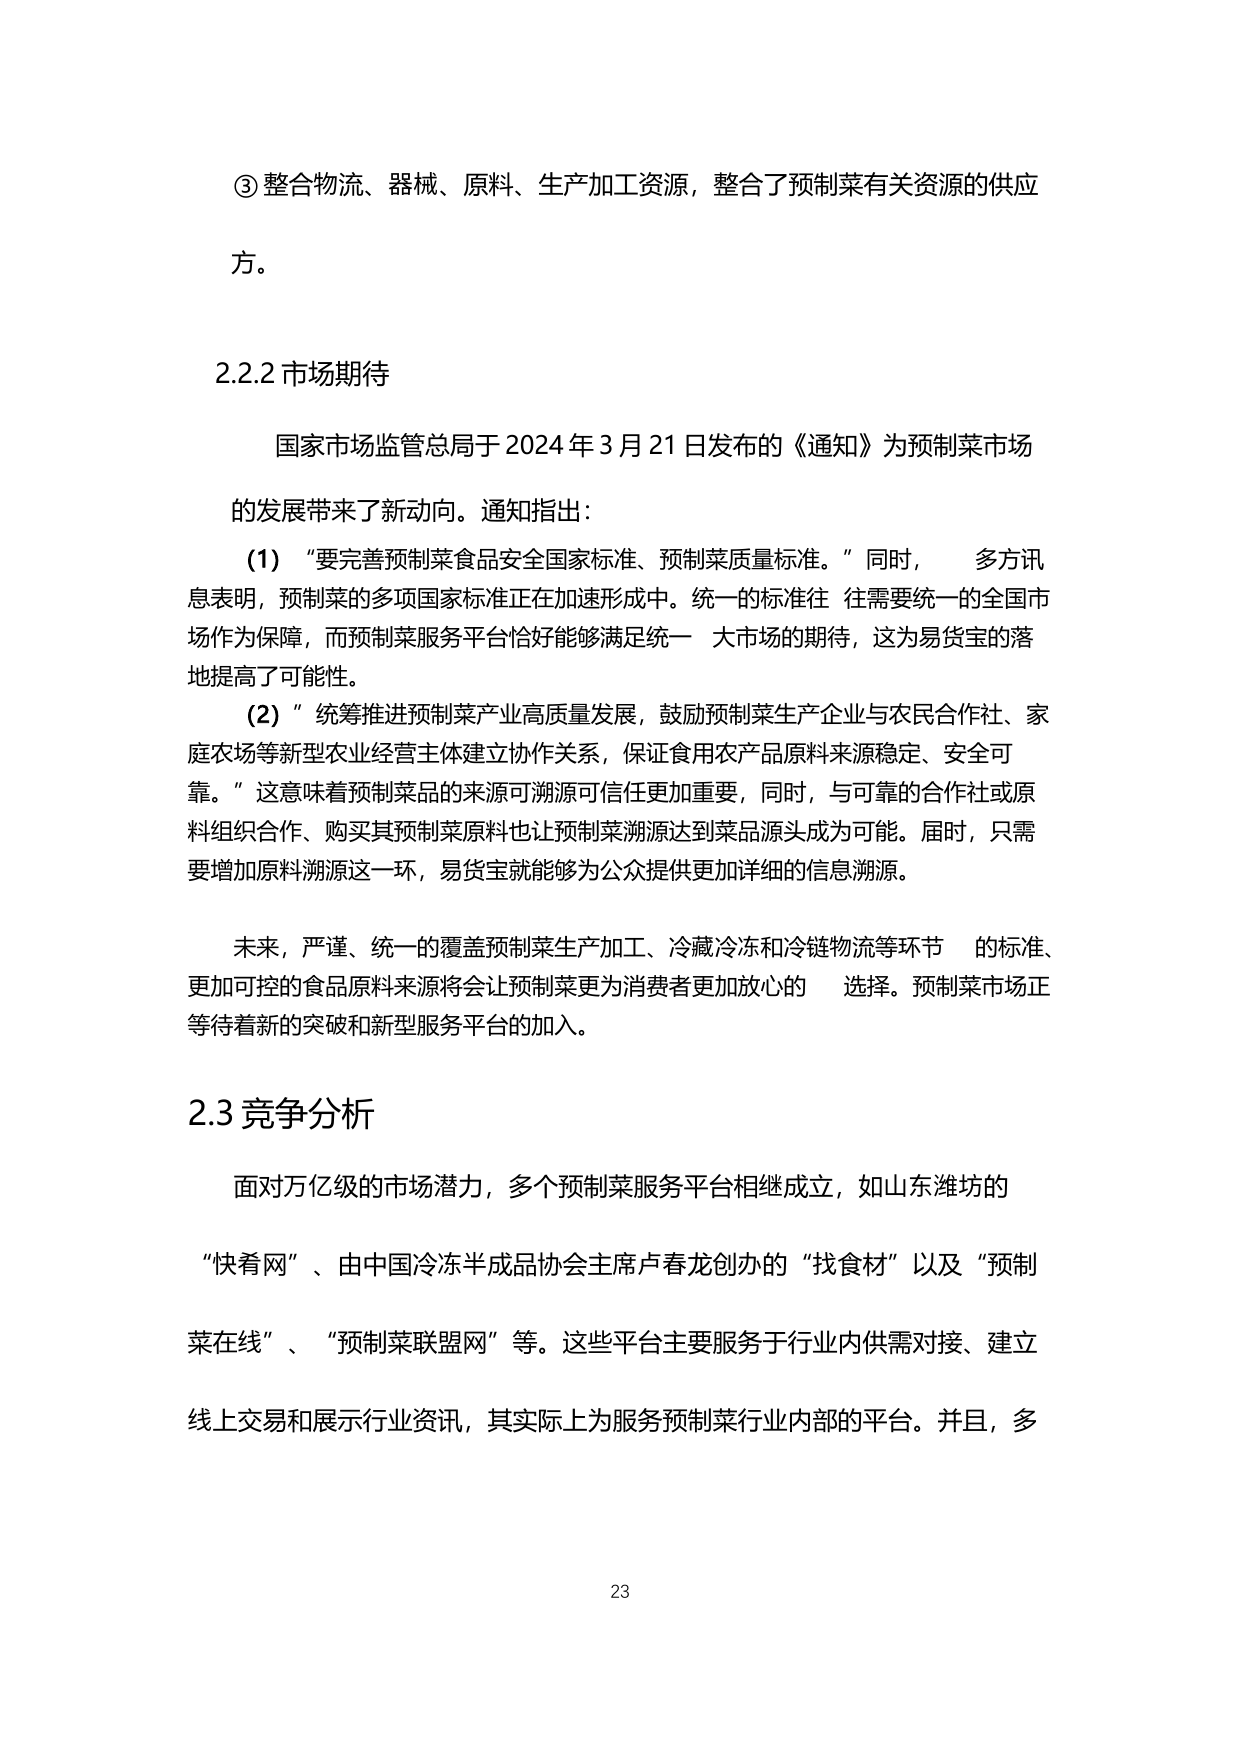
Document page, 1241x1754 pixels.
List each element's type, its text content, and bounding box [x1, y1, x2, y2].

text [187, 1153, 1053, 1452]
text ③整合物流、器械、原料、生产加工资源，整合了预制菜有关资源的供应 方。 [187, 151, 1053, 294]
text （1）“要完善预制菜食品安全国家标准、预制菜质量标准。”同时， 多方讯息表明，预制菜的多项国家标准正在加速形成中。统一的标准往 往需要统一的全国市场作为保障，而预制菜服务平台恰好能够满足统一 大市场的期待，这为易货宝的落地提高了可能性。 [187, 542, 1053, 691]
text 未来，严谨、统一的覆盖预制菜生产加工、冷藏冷冻和冷链物流等环节 的标准、更加可控的食品原料来源将会让预制菜更为消费者更加放心的 选择。预制菜市场正等待着新的突破和新型服务平台的加入。 [187, 930, 1053, 1041]
text 2.2.2市场期待 [187, 340, 1053, 405]
text （2）”统筹推进预制菜产业高质量发展，鼓励预制菜生产企业与农民合作社、家庭农场等新型农业经营主体建立协作关系，保证食用农产品原料来源稳定、安全可靠。”这意味着预制菜品的来源可溯源可信任更加重要，同时，与可靠的合作社或原料组织合作、购买其预制菜原料也让预制菜溯源达到菜品源头成为可能。届时，只需要增加原料溯源这一环，易货宝就能够为公众提供更加详细的信息溯源。 [187, 697, 1053, 886]
text 国家市场监管总局于2024年3月21日发布的《通知》为预制菜市场的发展带来了新动向。通知指出： [231, 412, 1053, 542]
text 2.3竞争分析 [187, 1079, 1053, 1144]
